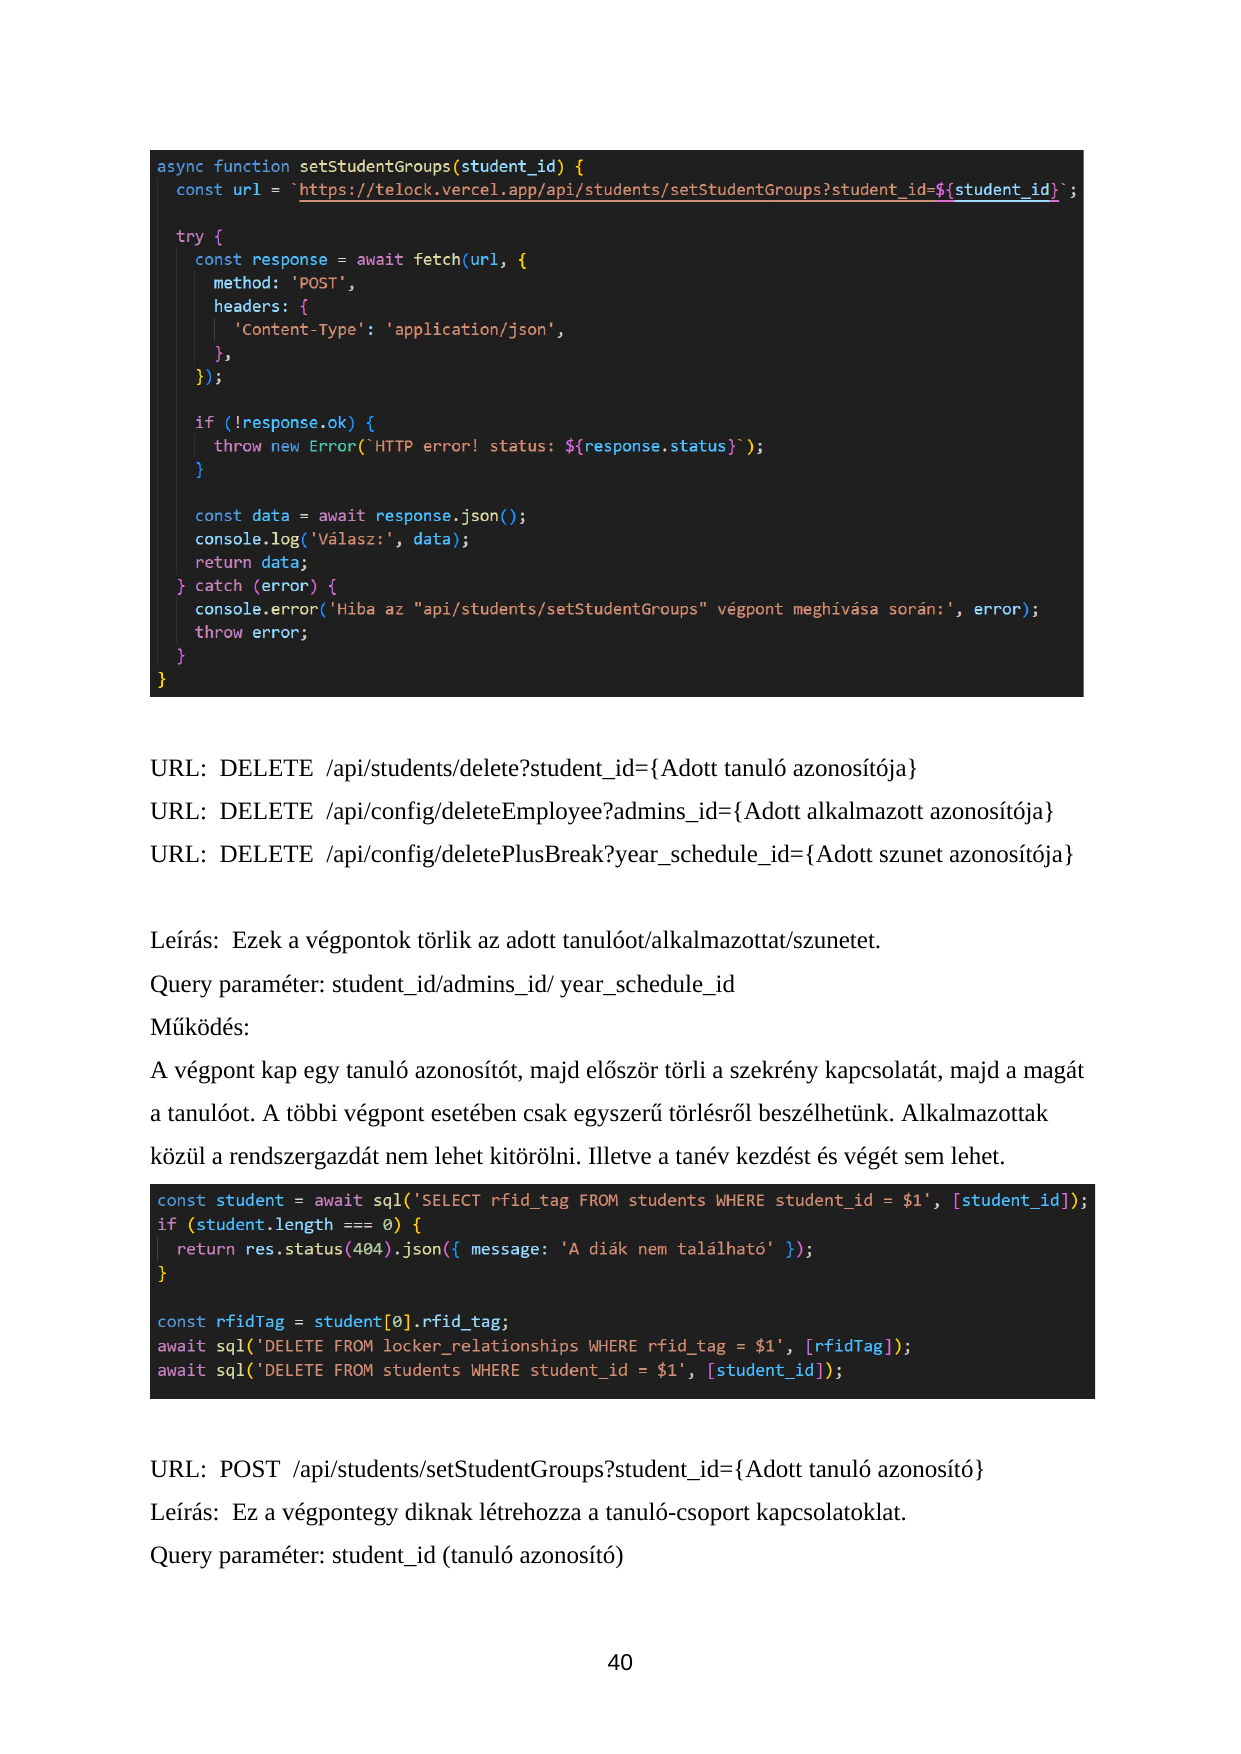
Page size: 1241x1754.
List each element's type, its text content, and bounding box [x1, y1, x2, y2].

text Leírás: Ez a végpontegy diknak létrehozza a tanuló-csoport kapcsolatoklat. [150, 1497, 1090, 1526]
text URL: POST /api/students/setStudentGroups?student_id={Adott tanuló azonosító} [150, 1454, 1090, 1483]
text URL: DELETE /api/config/deletePlusBreak?year_schedule_id={Adott szunet azonosítója} [150, 839, 1090, 868]
text Működés: [150, 1012, 1090, 1041]
text URL: DELETE /api/config/deleteEmployee?admins_id={Adott alkalmazott azonosítója} [150, 796, 1090, 825]
text URL: DELETE /api/students/delete?student_id={Adott tanuló azonosítója} [150, 753, 1090, 782]
picture [150, 150, 1084, 697]
text Query paraméter: student_id/admins_id/ year_schedule_id [150, 969, 1090, 997]
text A végpont kap egy tanuló azonosítót, majd először törli a szekrény kapcsolatát, majd a magát a tanulóot. A többi végpont esetében csak egyszerű törlésről beszélhetünk. Alkalmazottak közül a rendszergazdát nem lehet kitörölni. Illetve a tanév kezdést és végét sem lehet. [150, 1055, 1090, 1170]
picture [150, 1184, 1096, 1399]
text Query paraméter: student_id (tanuló azonosító) [150, 1541, 1090, 1569]
text Leírás: Ezek a végpontok törlik az adott tanulóot/alkalmazottat/szunetet. [150, 926, 1090, 954]
